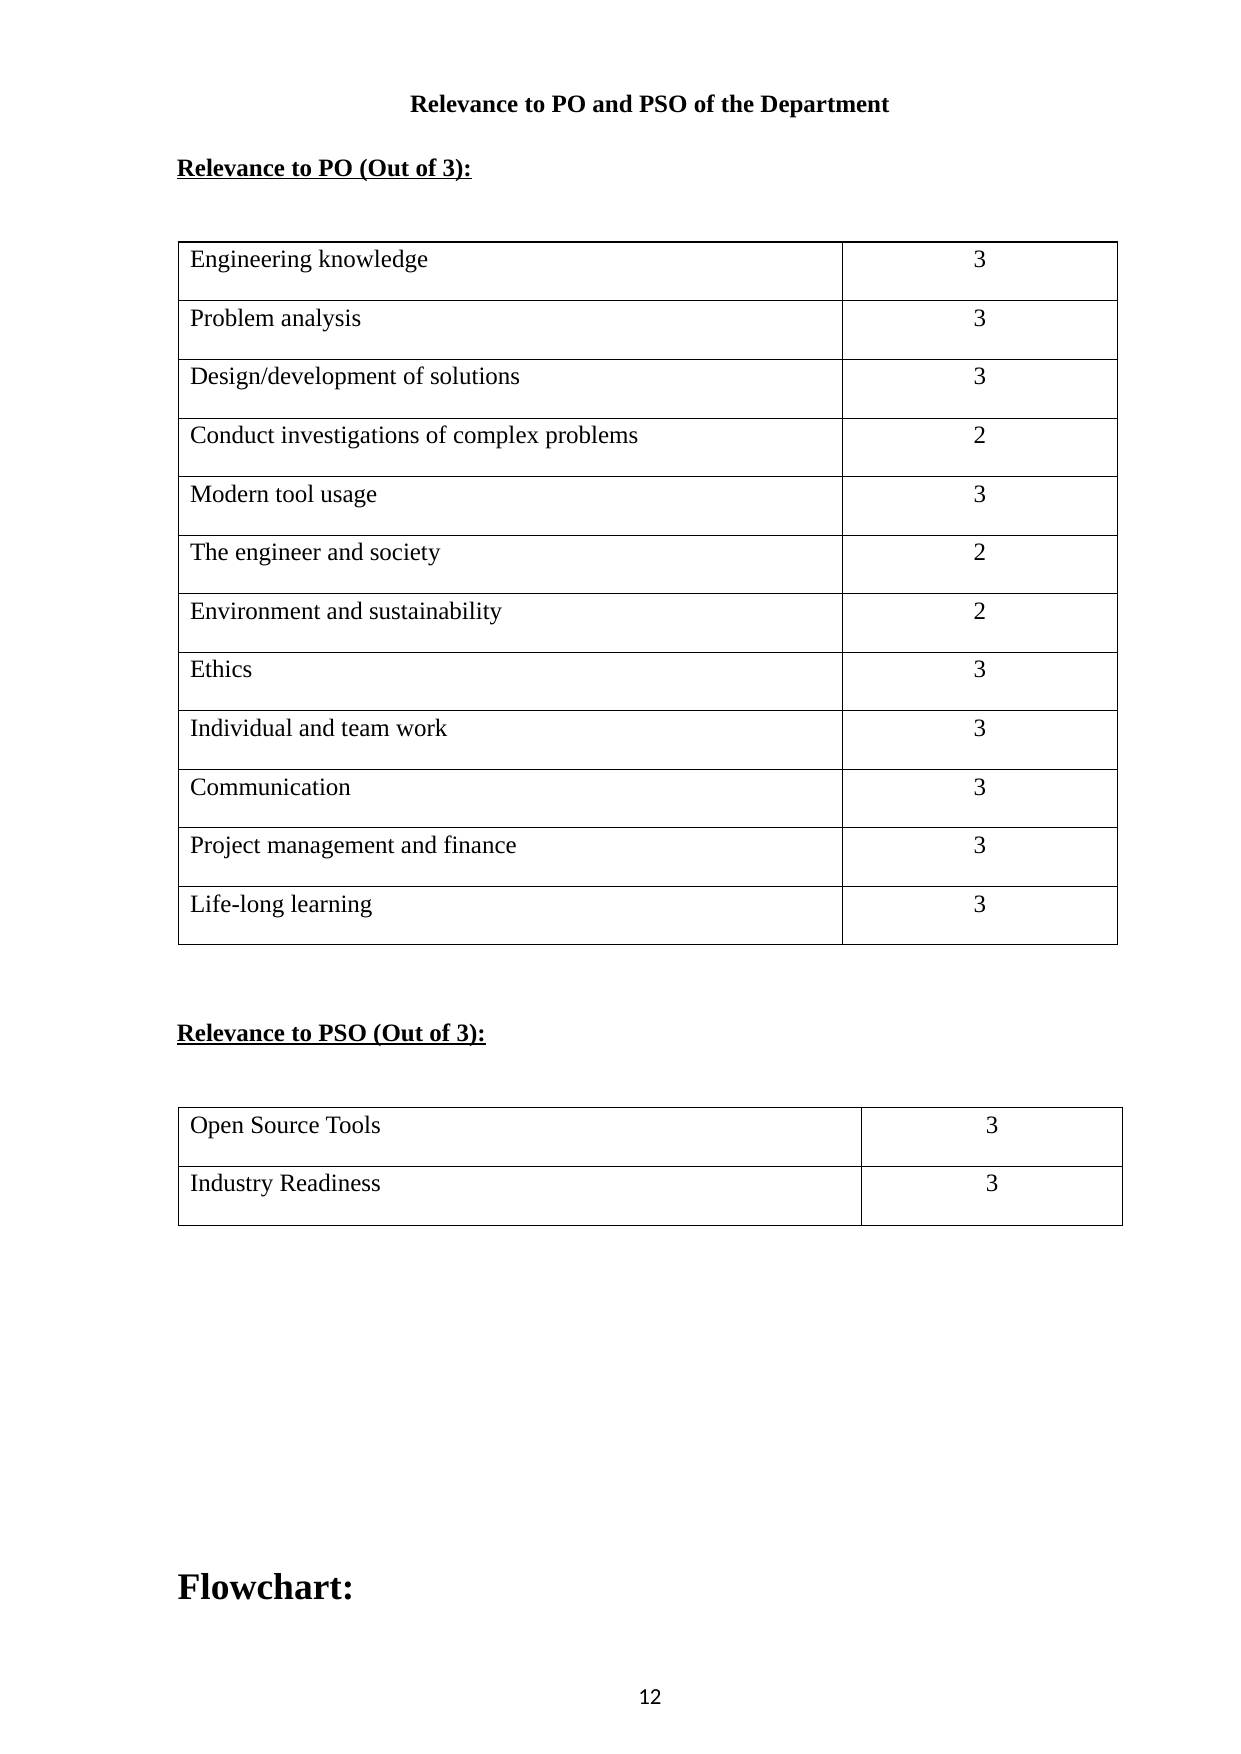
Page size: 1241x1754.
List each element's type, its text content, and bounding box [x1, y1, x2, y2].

table_cell 2 [843, 419, 1117, 476]
table_header 3 [862, 1108, 1122, 1166]
table_cell Conduct investigations of complex problems [179, 419, 842, 476]
table_cell Ethics [179, 653, 842, 710]
text Relevance to PSO (Out of 3): [177, 1018, 1122, 1047]
table_header 3 [843, 243, 1117, 300]
table_cell 3 [843, 887, 1117, 944]
table_cell Industry Readiness [179, 1167, 861, 1225]
table_cell 3 [843, 360, 1117, 417]
table_cell 3 [843, 477, 1117, 534]
table_header Engineering knowledge [179, 243, 842, 300]
table_cell 3 [843, 301, 1117, 358]
table_cell Problem analysis [179, 301, 842, 358]
table_cell 2 [843, 536, 1117, 593]
table_cell Modern tool usage [179, 477, 842, 534]
table_cell The engineer and society [179, 536, 842, 593]
table_cell Design/development of solutions [179, 360, 842, 417]
table_cell Individual and team work [179, 711, 842, 769]
table_cell 2 [843, 594, 1117, 652]
table_cell Life-long learning [179, 887, 842, 944]
table_cell Project management and finance [179, 828, 842, 886]
text Relevance to PO and PSO of the Department [177, 89, 1122, 117]
table_cell 3 [843, 653, 1117, 710]
text Flowchart: [177, 1565, 1122, 1608]
table_cell Environment and sustainability [179, 594, 842, 652]
table_cell Communication [179, 770, 842, 827]
table_header Open Source Tools [179, 1108, 861, 1166]
table_cell 3 [843, 828, 1117, 886]
table_cell 3 [843, 711, 1117, 769]
table_cell 3 [843, 770, 1117, 827]
table_cell 3 [862, 1167, 1122, 1225]
text Relevance to PO (Out of 3): [177, 153, 1122, 181]
